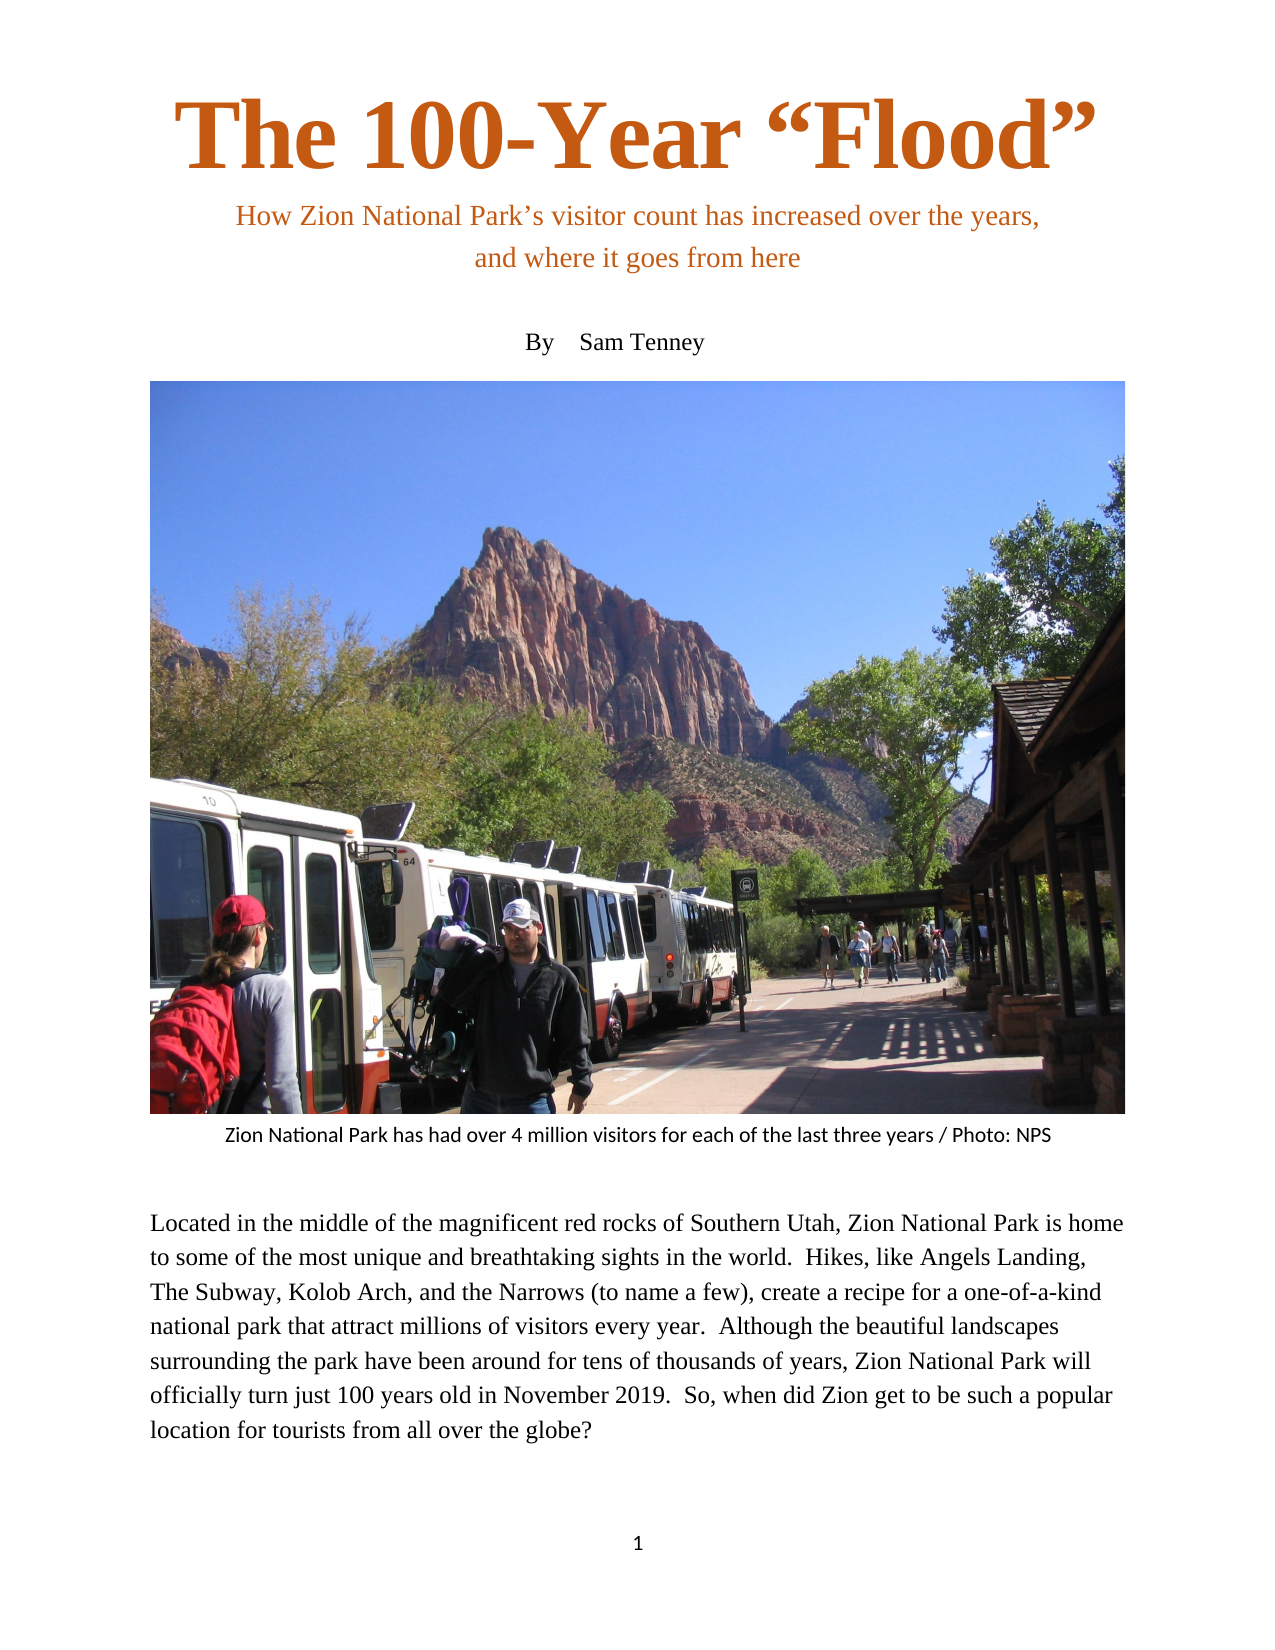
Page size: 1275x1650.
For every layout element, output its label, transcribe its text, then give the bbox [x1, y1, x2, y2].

picture [150, 381, 1125, 1114]
text Located in the middle of the magnificent red rocks of Southern Utah, Zion National Park is home to some of the most unique and breathtaking sights in the world. Hikes, like Angels Landing, The Subway, Kolob Arch, and the Narrows (to name a few), create a recipe for a one-of-a-kind national park that attract millions of visitors every year. Although the beautiful landscapes surrounding the park have been around for tens of thousands of years, Zion National Park will officially turn just 100 years old in November 2019. So, when did Zion get to be such a popular location for tourists from all over the globe? [150, 1208, 1125, 1443]
